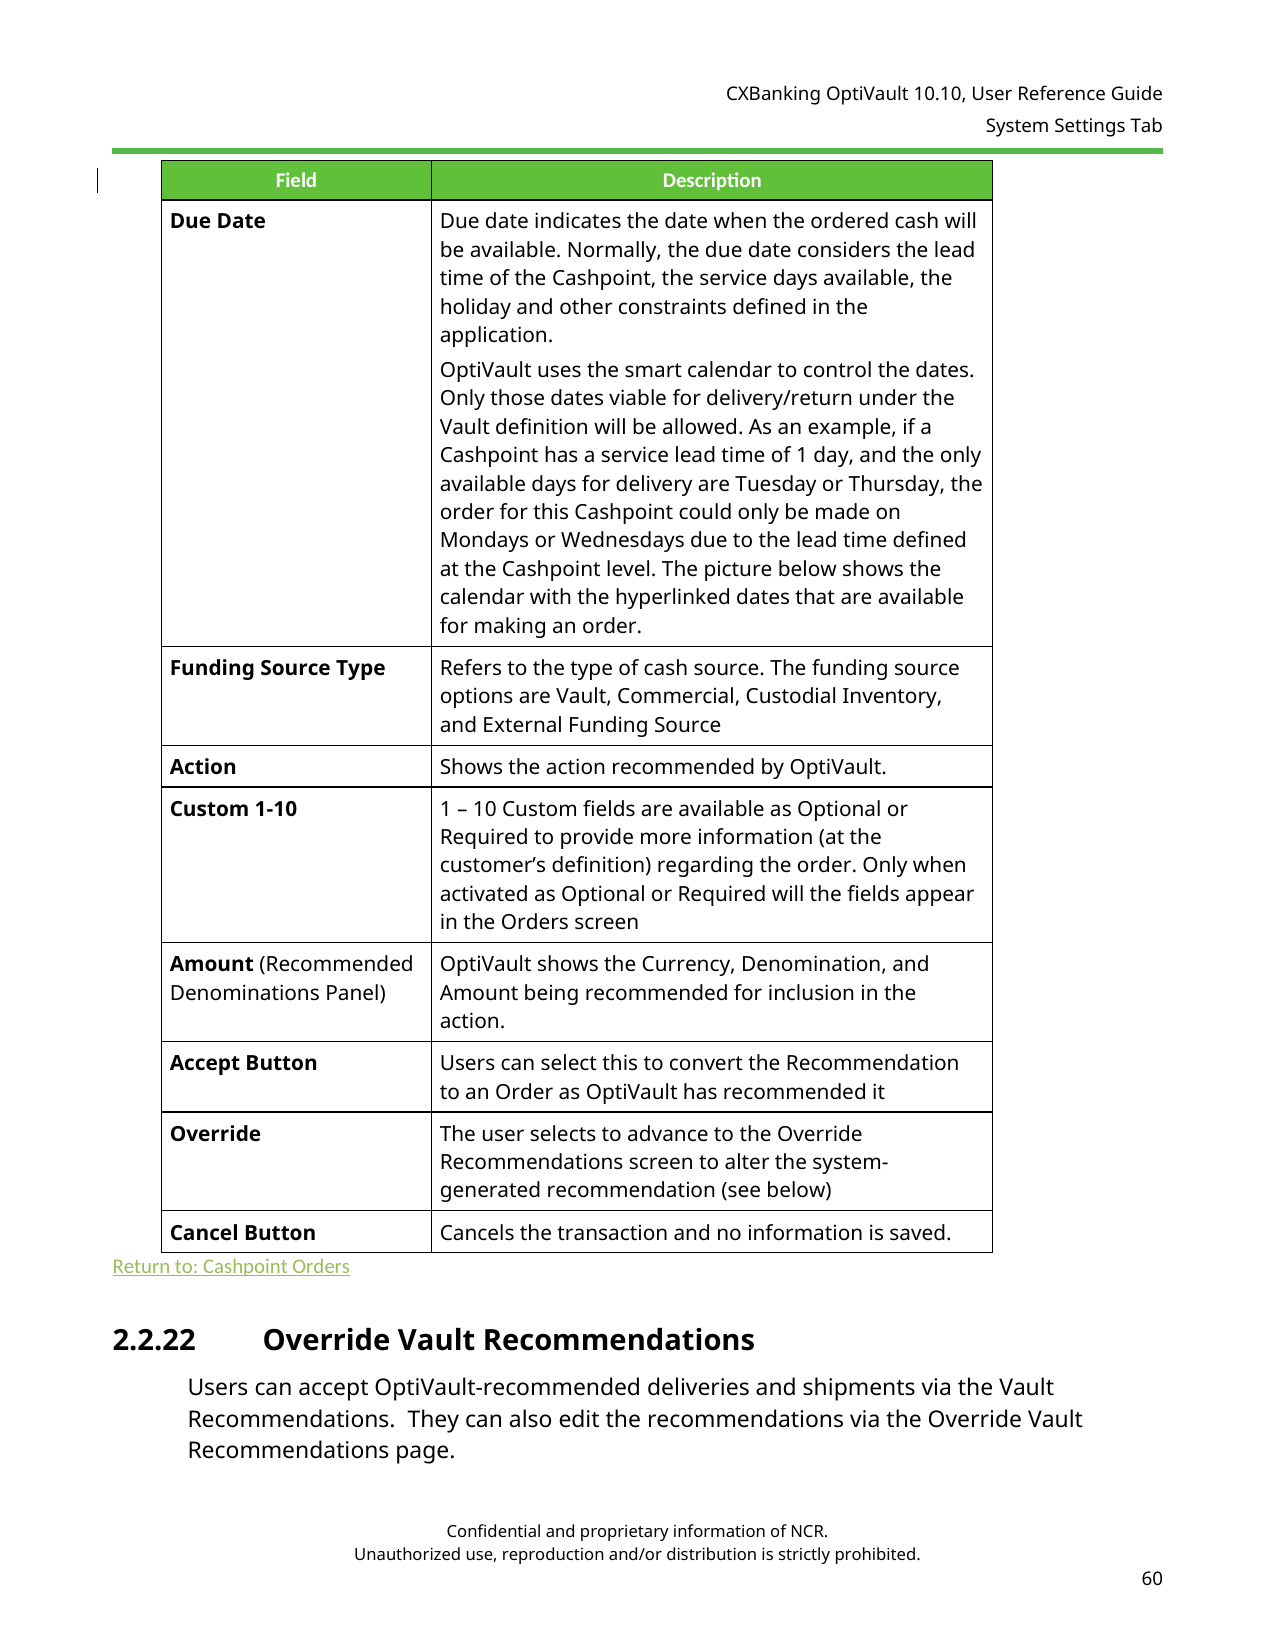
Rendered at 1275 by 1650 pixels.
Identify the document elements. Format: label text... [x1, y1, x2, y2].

table_header Description [432, 161, 992, 199]
table_cell Shows the action recommended by OptiVault. [432, 746, 992, 786]
list Return to: Cashpoint Orders [112, 1253, 1163, 1279]
table_cell OptiVault shows the Currency, Denomination, and Amount being recommended for inclusion in the action. [432, 943, 992, 1041]
table_cell Funding Source Type [162, 647, 431, 744]
table_cell Due Date [162, 201, 431, 646]
table_cell Accept Button [162, 1042, 431, 1111]
table_cell Custom 1-10 [162, 788, 431, 942]
table_cell 1 – 10 Custom fields are available as Optional or Required to provide more information (at the customer’s definition) regarding the order. Only when activated as Optional or Required will the fields appear in the Orders screen [432, 788, 992, 942]
table_cell Cancels the transaction and no information is saved. [432, 1211, 992, 1252]
table_cell The user selects to advance to the Override Recommendations screen to alter the system-generated recommendation (see below) [432, 1113, 992, 1210]
table_cell Action [162, 746, 431, 786]
table_cell Refers to the type of cash source. The funding source options are Vault, Commercial, Custodial Inventory, and External Funding Source [432, 647, 992, 744]
subtitle Override Vault Recommendations [112, 1319, 1163, 1359]
table_cell Override [162, 1113, 431, 1210]
text Users can accept OptiVault-recommended deliveries and shipments via the Vault Recommendations. They can also edit the recommendations via the Override Vault Recommendations page. [187, 1371, 1163, 1465]
table_cell Cancel Button [162, 1211, 431, 1252]
table_cell Due date indicates the date when the ordered cash will be available. Normally, the due date considers the lead time of the Cashpoint, the service days available, the holiday and other constraints defined in the application. OptiVault uses the smart calendar to control the dates. Only those dates viable for delivery/return under the Vault definition will be allowed. As an example, if a Cashpoint has a service lead time of 1 day, and the only available days for delivery are Tuesday or Thursday, the order for this Cashpoint could only be made on Mondays or Wednesdays due to the lead time defined at the Cashpoint level. The picture below shows the calendar with the hyperlinked dates that are available for making an order. [432, 201, 992, 646]
table_header Field [162, 161, 431, 199]
table_cell Amount (Recommended Denominations Panel) [162, 943, 431, 1041]
table_cell Users can select this to convert the Recommendation to an Order as OptiVault has recommended it [432, 1042, 992, 1111]
